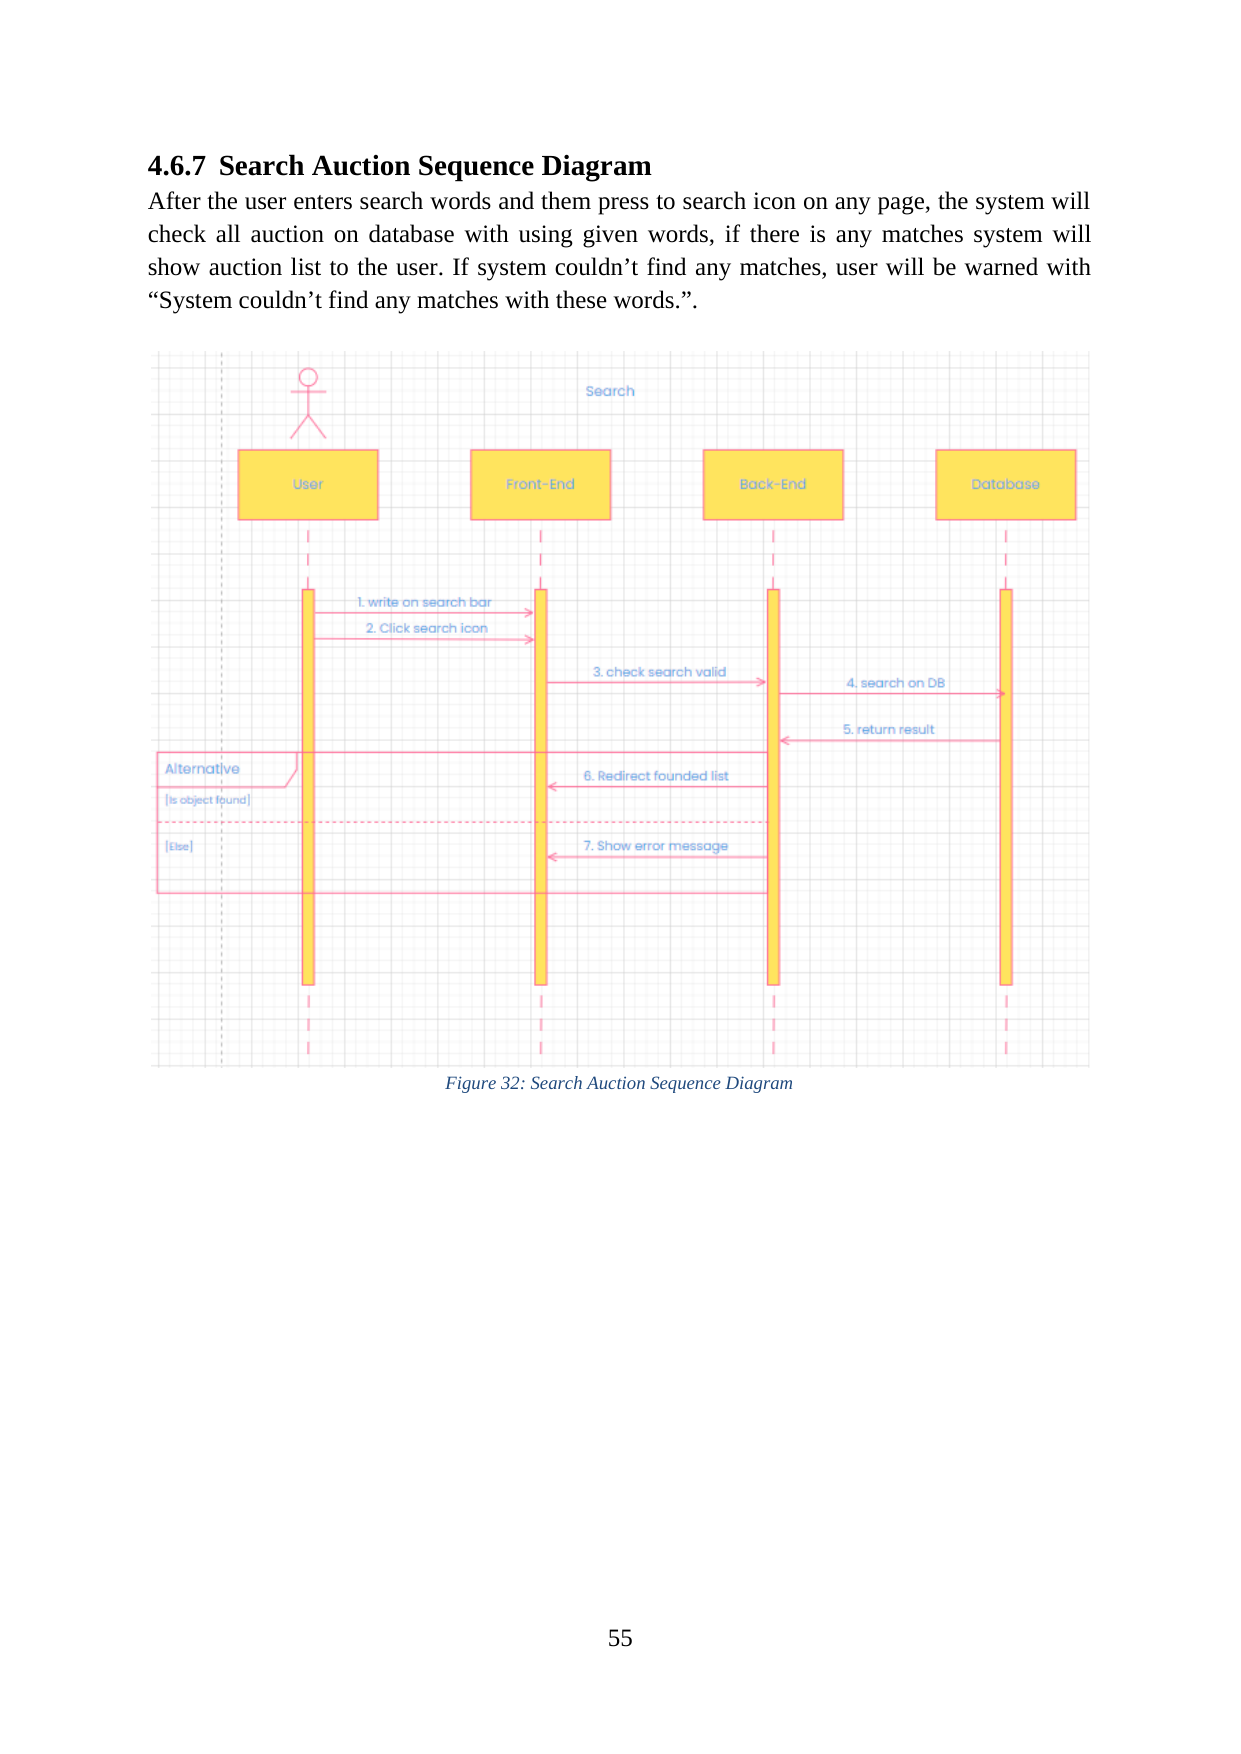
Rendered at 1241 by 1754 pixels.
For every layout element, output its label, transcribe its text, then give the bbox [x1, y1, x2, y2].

text Figure 32: Search Auction Sequence Diagram [148, 1072, 1092, 1093]
picture [151, 351, 1090, 1068]
text After the user enters search words and them press to search icon on any page, the system will check all auction on database with using given words, if there is any matches system will show auction list to the user. If system couldn’t find any matches, user will be warned with “System couldn’t find any matches with these words.”. [148, 186, 1092, 314]
subtitle Search Auction Sequence Diagram [148, 148, 1092, 181]
